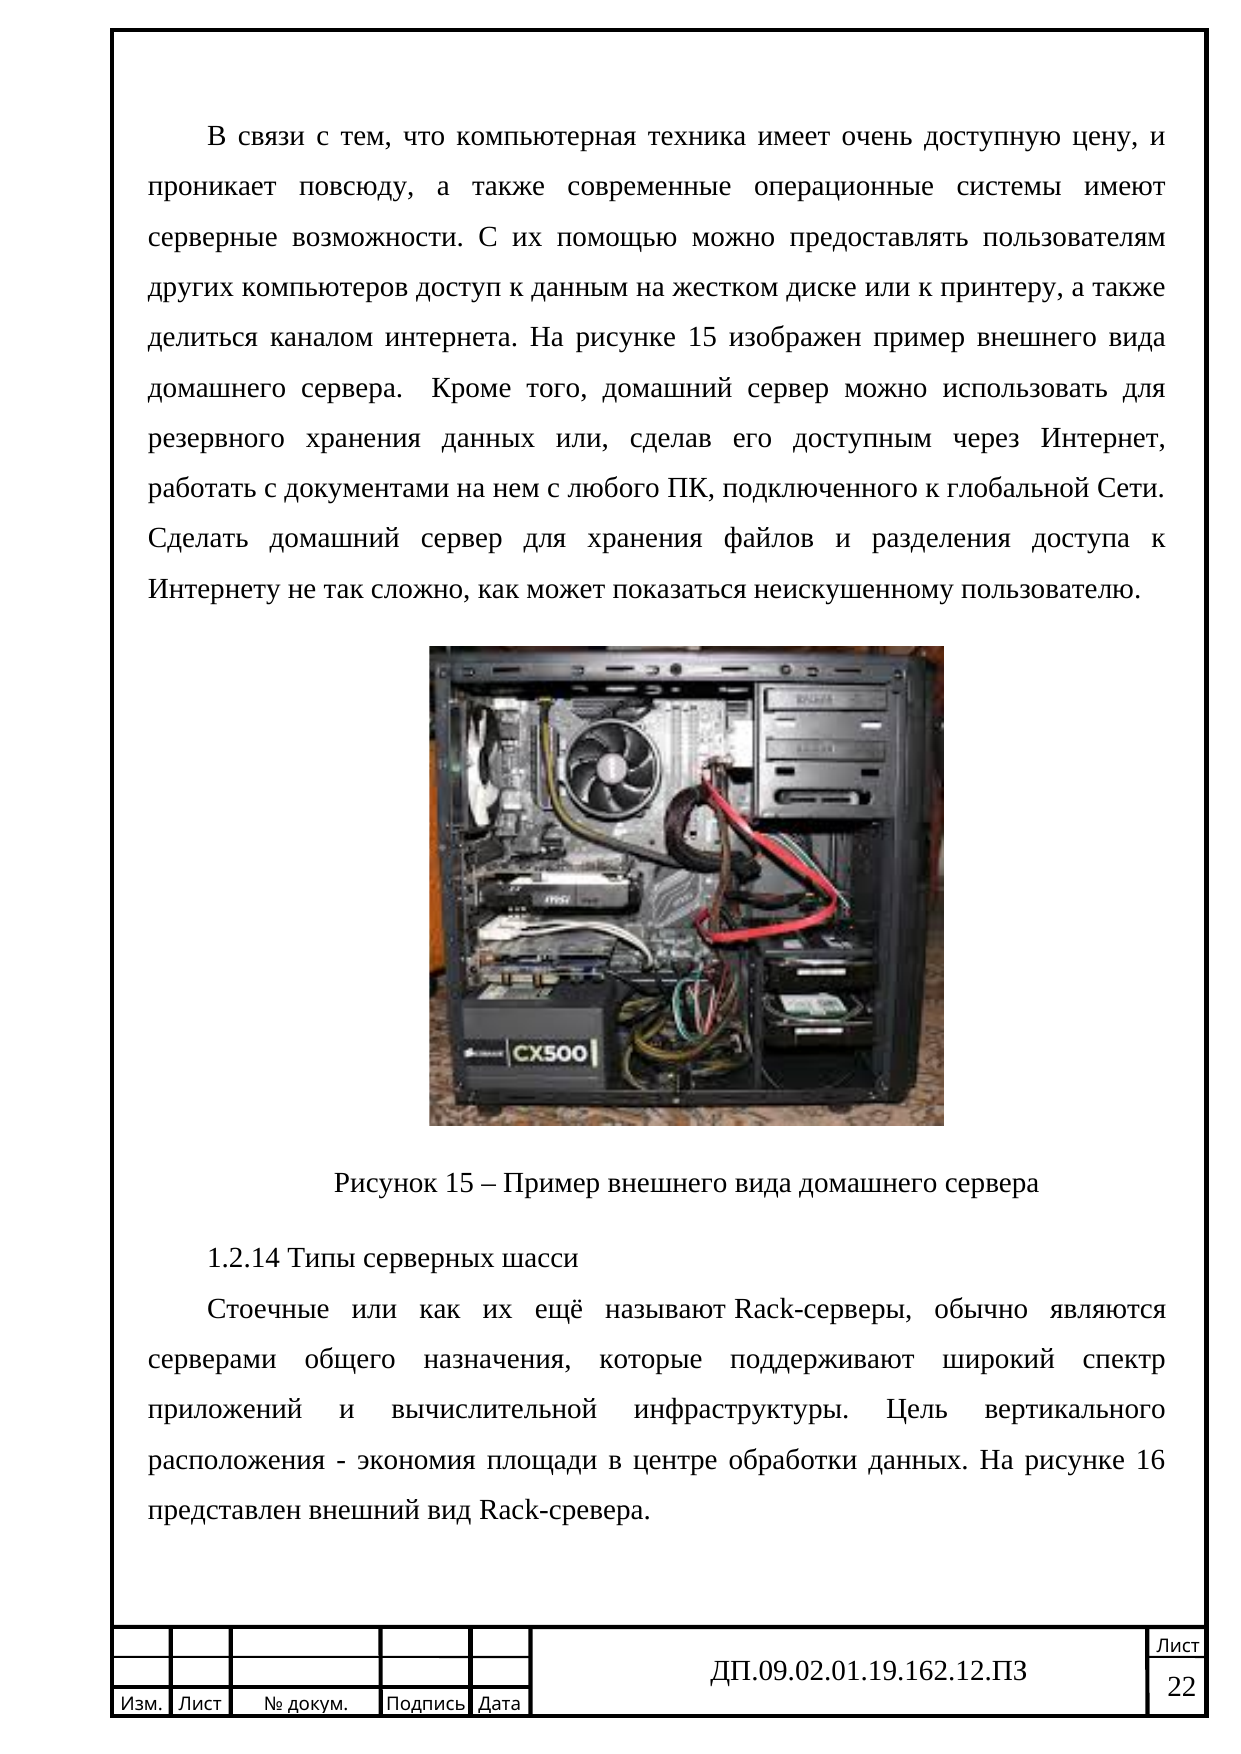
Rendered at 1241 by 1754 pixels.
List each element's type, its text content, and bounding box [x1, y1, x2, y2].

picture [429, 646, 944, 1126]
text Стоечные или как их ещё называют Rack-серверы, обычно являются серверами общего назначения, которые поддерживают широкий спектр приложений и вычислительной инфраструктуры. Цель вертикального расположения - экономия площади в центре обработки данных. На рисунке 16 представлен внешний вид Rack-сревера. [148, 1291, 1167, 1526]
text Рисунок 15 – Пример внешнего вида домашнего сервера [148, 1165, 1167, 1199]
text В связи с тем, что компьютерная техника имеет очень доступную цену, и проникает повсюду, а также современные операционные системы имеют серверные возможности. С их помощью можно предоставлять пользователям других компьютеров доступ к данным на жестком диске или к принтеру, а также делиться каналом интернета. На рисунке 15 изображен пример внешнего вида домашнего сервера. Кроме того, домашний сервер можно использовать для резервного хранения данных или, сделав его доступным через Интернет, работать с документами на нем с любого ПК, подключенного к глобальной Сети. Сделать домашний сервер для хранения файлов и разделения доступа к Интернету не так сложно, как может показаться неискушенному пользователю. [148, 118, 1167, 604]
text 1.2.14 Типы серверных шасси [148, 1241, 1167, 1274]
